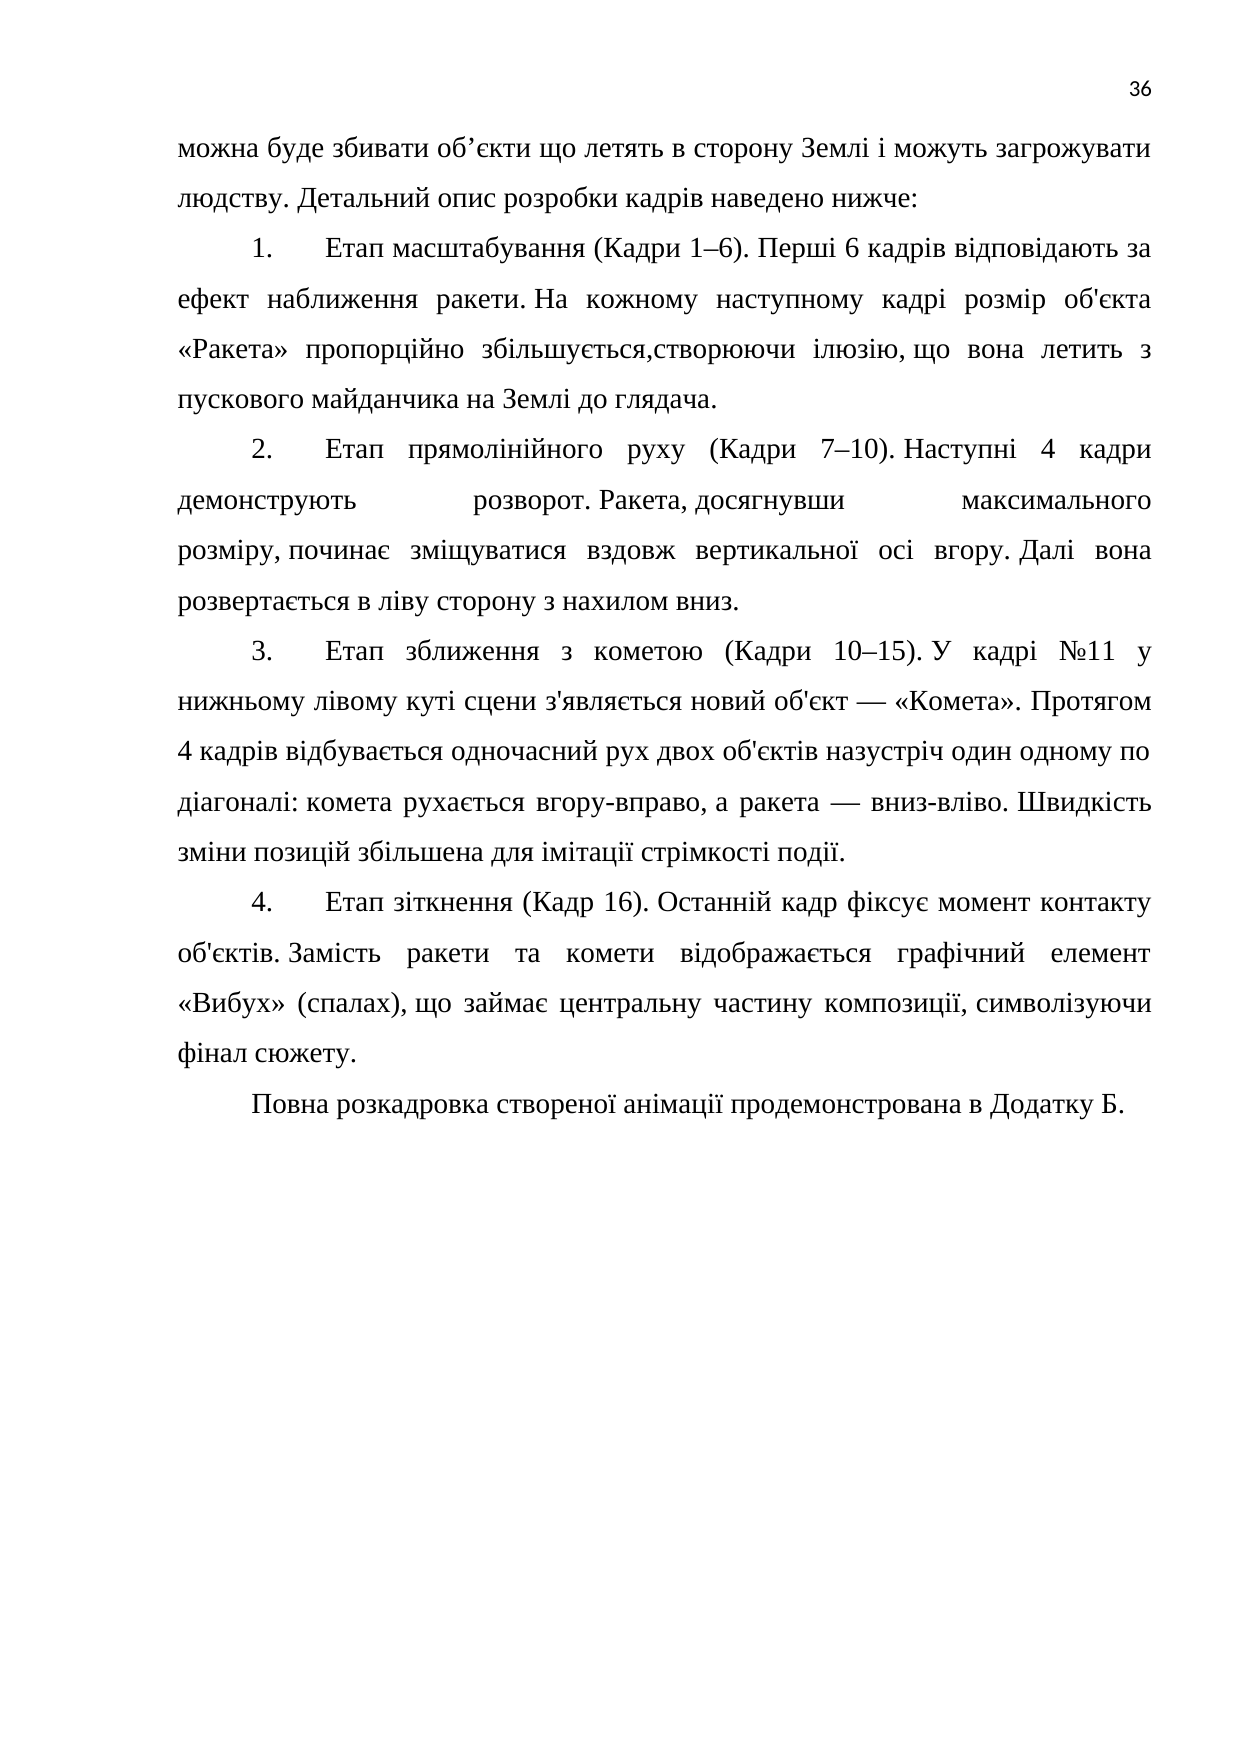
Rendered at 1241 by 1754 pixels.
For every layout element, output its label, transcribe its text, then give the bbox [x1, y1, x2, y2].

list Етап зближення з кометою (Кадри 10–15). У кадрі №11 у нижньому лівому куті сцени з'являється новий об'єкт — «Комета». Протягом 4 кадрів відбувається одночасний рух двох об'єктів назустріч один одному по діагоналі: комета рухається вгору-вправо, а ракета — вниз-вліво. Швидкість зміни позицій збільшена для імітації стрімкості події. [177, 633, 1152, 868]
text Повна розкадровка створеної анімації продемонстрована в Додатку Б. [177, 1086, 1152, 1119]
list Етап зіткнення (Кадр 16). Останній кадр фіксує момент контакту об'єктів. Замість ракети та комети відображається графічний елемент «Вибух» (спалах), що займає центральну частину композиції, символізуючи фінал сюжету. [177, 884, 1152, 1069]
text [177, 130, 1152, 214]
list Етап прямолінійного руху (Кадри 7–10). Наступні 4 кадри демонструють розворот. Ракета, досягнувши максимального розміру, починає зміщуватися вздовж вертикальної осі вгору. Далі вона розвертається в ліву сторону з нахилом вниз. [177, 432, 1152, 616]
list Етап масштабування (Кадри 1–6). Перші 6 кадрів відповідають за ефект наближення ракети. На кожному наступному кадрі розмір об'єкта «Ракета» пропорційно збільшується,створюючи ілюзію, що вона летить з пускового майданчика на Землі до глядача. [177, 230, 1152, 415]
